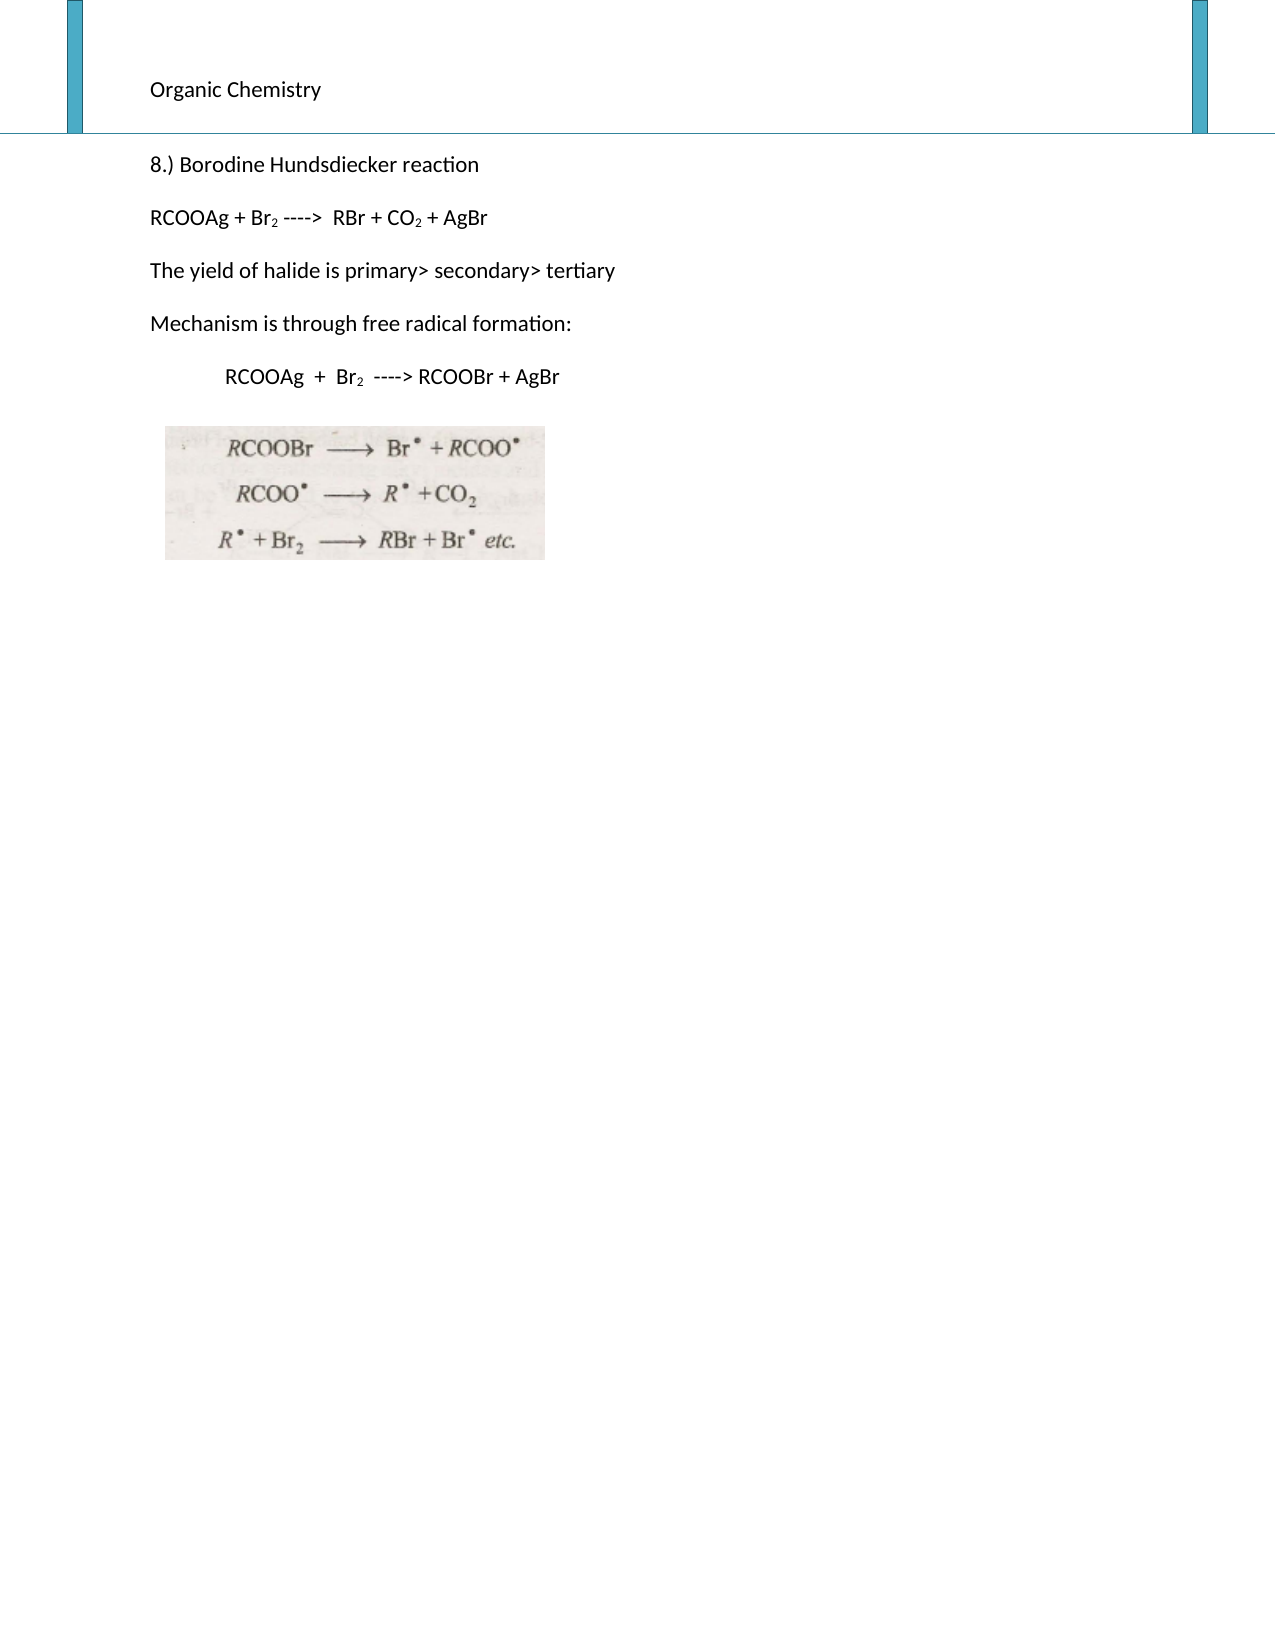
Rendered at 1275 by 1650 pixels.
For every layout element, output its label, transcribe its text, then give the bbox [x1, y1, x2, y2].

text Mechanism is through free radical formation: [150, 309, 1125, 337]
text RCOOAg + Br2 ----> RCOOBr + AgBr [150, 362, 1125, 390]
text RCOOAg + Br2 ----> RBr + CO2 + AgBr [150, 203, 1125, 231]
text 8.) Borodine Hundsdiecker reaction [150, 150, 1125, 178]
text The yield of halide is primary> secondary> tertiary [150, 256, 1125, 284]
